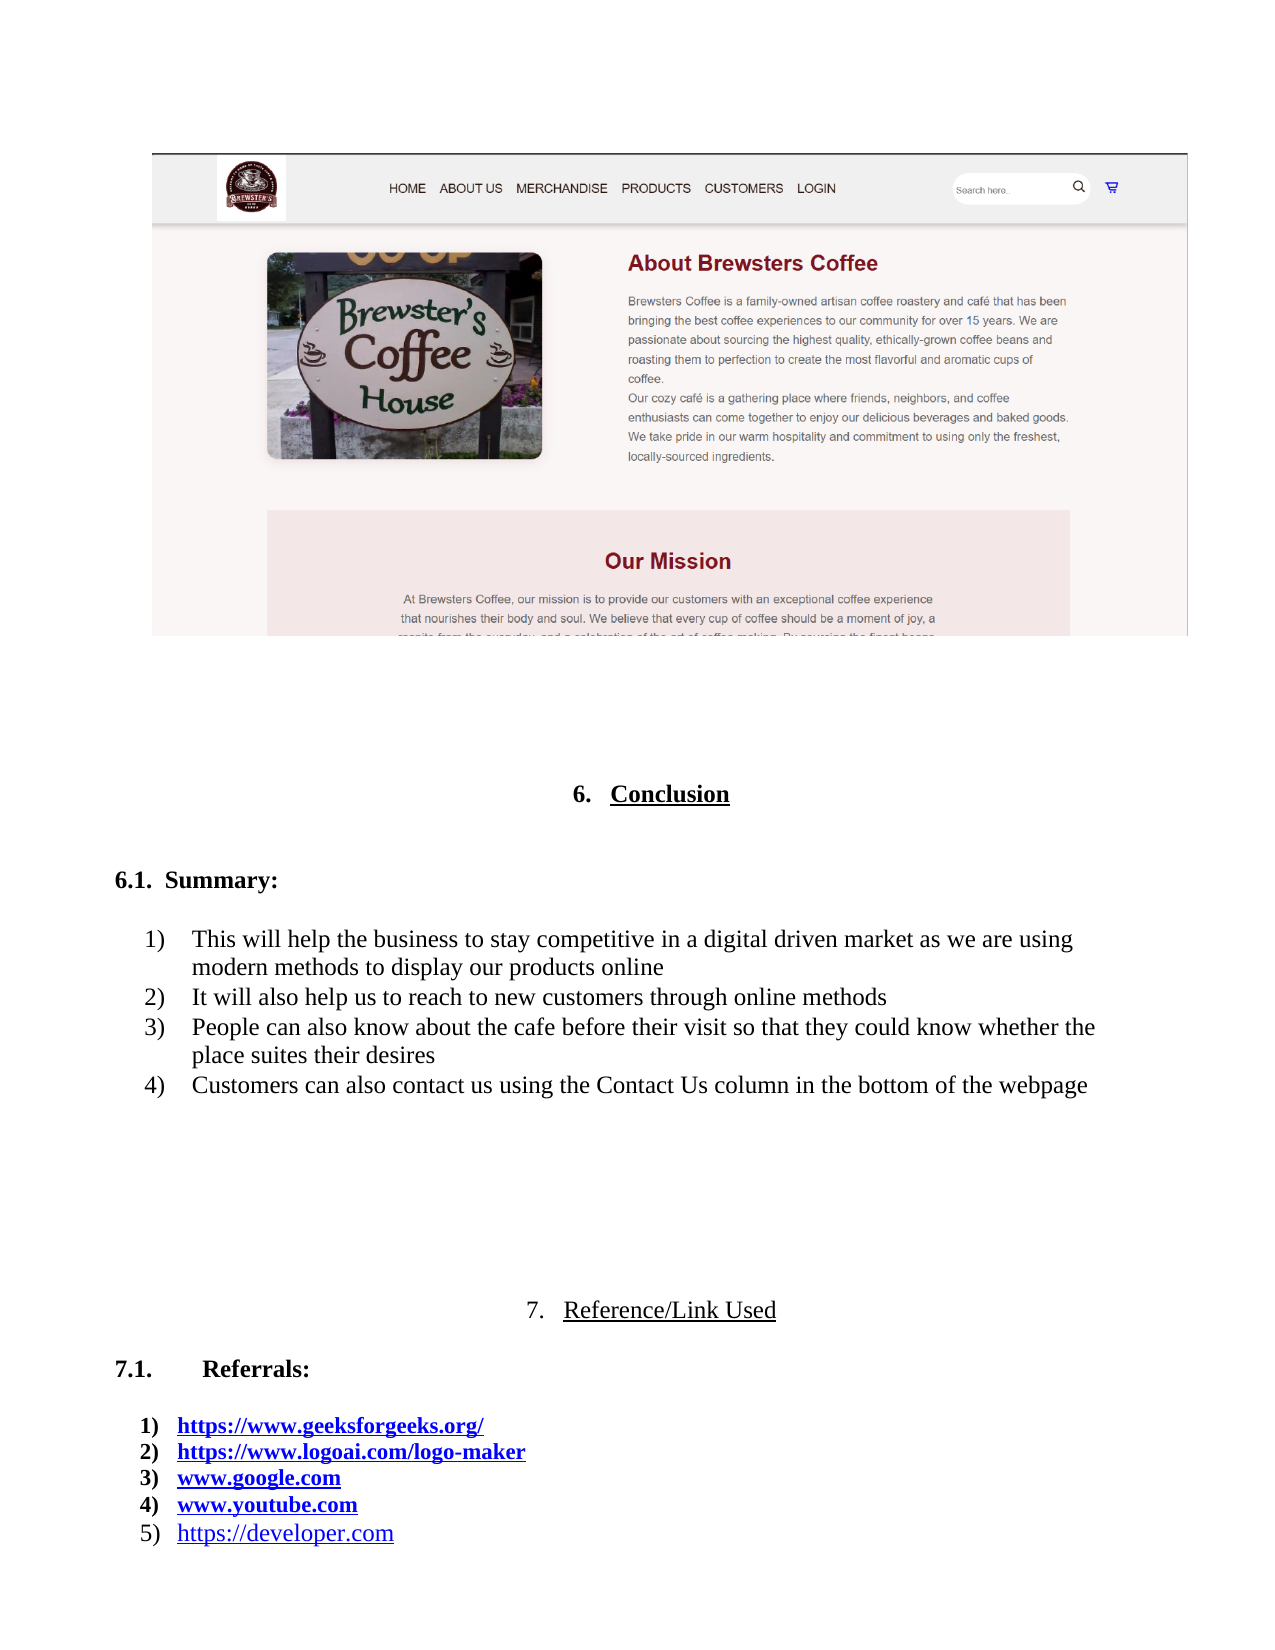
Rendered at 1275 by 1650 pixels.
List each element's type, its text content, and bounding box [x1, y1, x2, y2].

list People can also know about the cafe before their visit so that they could know whether the place suites their desires [144, 1012, 1150, 1069]
list Customers can also contact us using the Contact Us column in the bottom of the webpage [144, 1070, 1150, 1099]
text 6.1. Summary: [114, 865, 1150, 894]
list www.youtube.com [139, 1491, 1150, 1517]
list This will help the business to stay competitive in a digital driven market as we are using modern methods to display our products online [144, 924, 1150, 981]
list www.google.com [139, 1464, 1150, 1491]
list https://www.logoai.com/logo-maker [139, 1438, 1150, 1464]
list Conclusion [152, 779, 1150, 808]
list Reference/Link Used [152, 1295, 1150, 1324]
picture [152, 153, 1188, 636]
list Referrals: [114, 1354, 1150, 1383]
list https://developer.com [139, 1518, 1150, 1547]
list https://www.geeksforgeeks.org/ [139, 1412, 1150, 1438]
list It will also help us to reach to new customers through online methods [144, 982, 1150, 1011]
